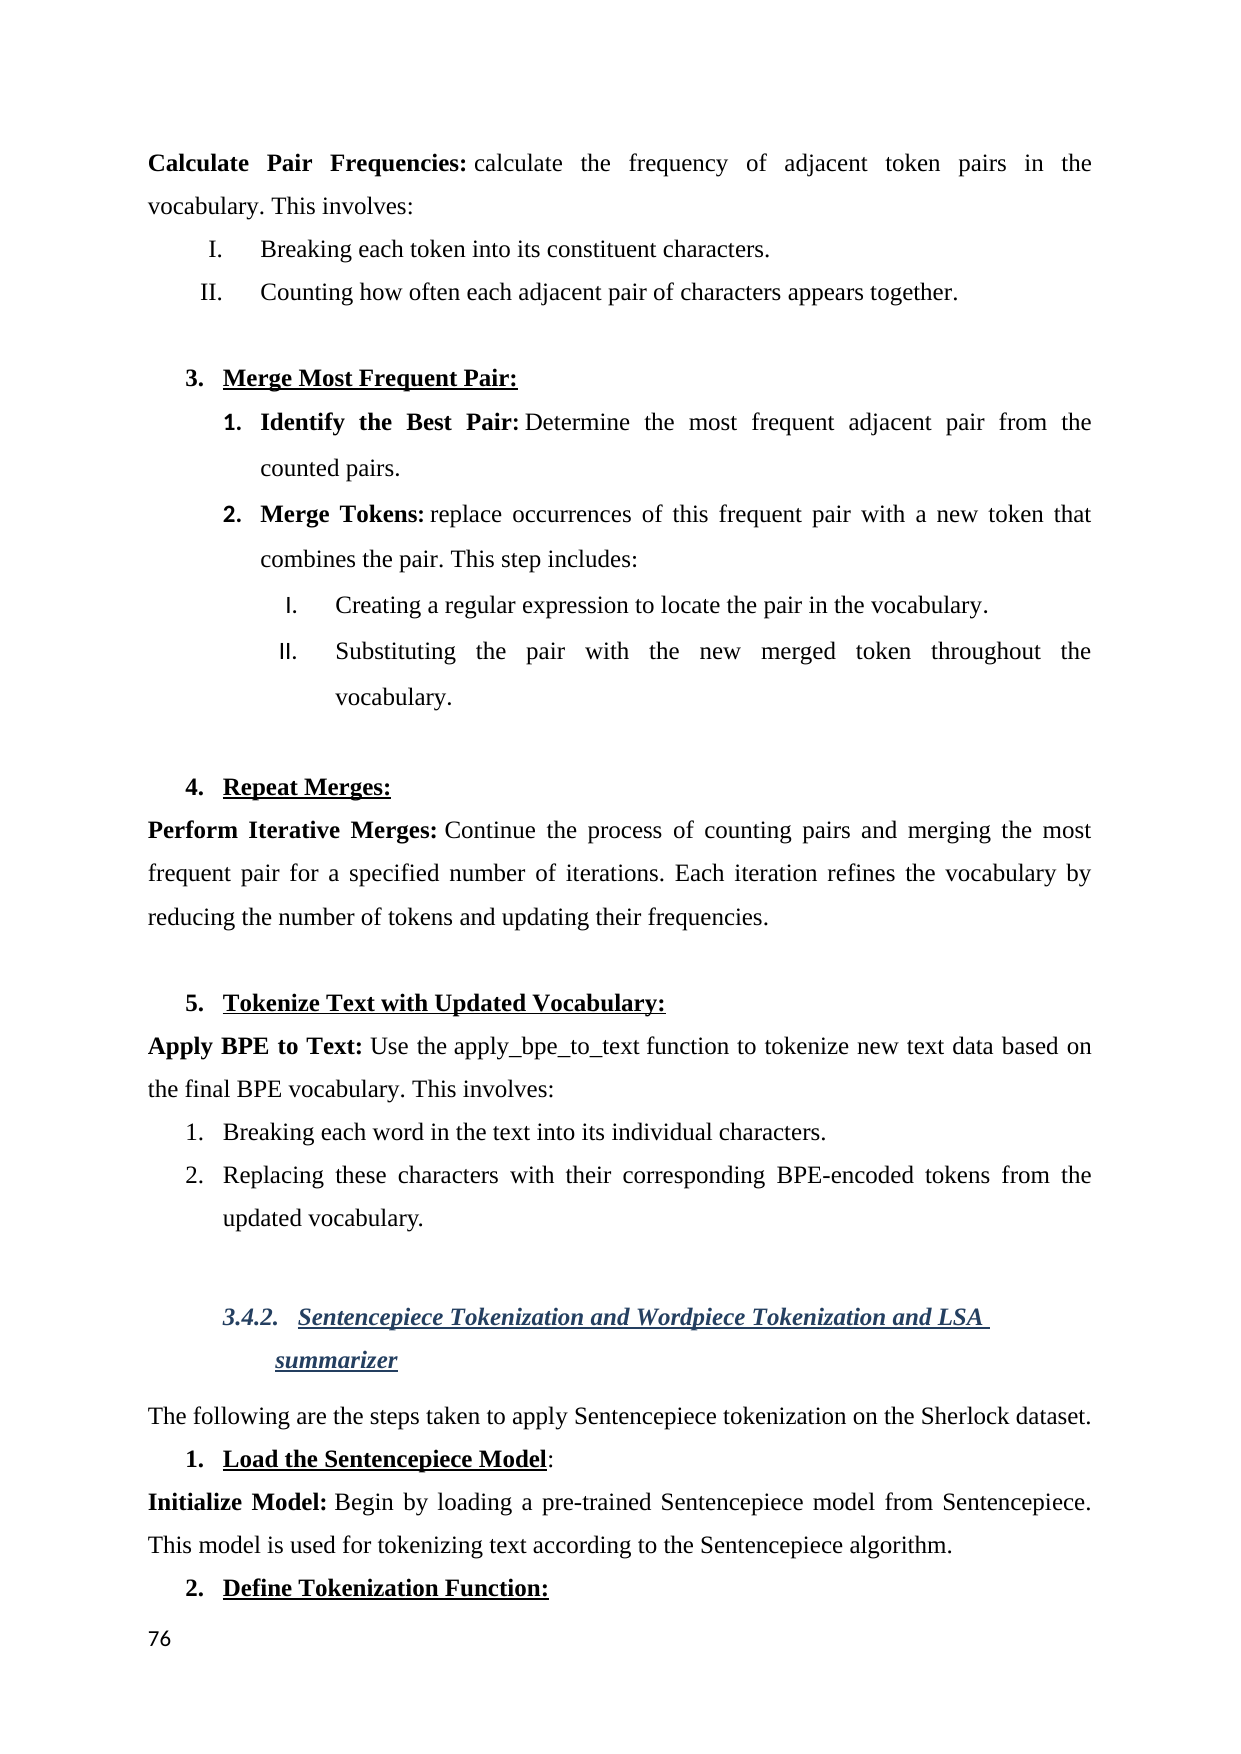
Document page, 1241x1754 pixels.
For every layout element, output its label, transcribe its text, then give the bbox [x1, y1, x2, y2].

text Initialize Model: Begin by loading a pre-trained Sentencepiece model from Sentencepiece. This model is used for tokenizing text according to the Sentencepiece algorithm. [148, 1487, 1092, 1559]
text Apply BPE to Text: Use the apply_bpe_to_text function to tokenize new text data based on the final BPE vocabulary. This involves: [148, 1031, 1092, 1103]
list Merge Tokens: replace occurrences of this frequent pair with a new token that combines the pair. This step includes: [223, 498, 1092, 574]
list Creating a regular expression to locate the pair in the vocabulary. [298, 589, 1092, 620]
text Calculate Pair Frequencies: calculate the frequency of adjacent token pairs in the vocabulary. This involves: [148, 148, 1092, 219]
list Replacing these characters with their corresponding BPE-encoded tokens from the updated vocabulary. [185, 1160, 1092, 1232]
list Breaking each token into its constituent characters. [223, 234, 1092, 263]
list Counting how often each adjacent pair of characters appears together. [223, 277, 1092, 306]
subtitle Sentencepiece Tokenization and Wordpiece Tokenization and LSA summarizer [223, 1302, 1092, 1374]
list Repeat Merges: [185, 772, 1092, 801]
text The following are the steps taken to apply Sentencepiece tokenization on the Sherlock dataset. [148, 1401, 1092, 1430]
list Tokenize Text with Updated Vocabulary: [185, 988, 1092, 1017]
list Substituting the pair with the new merged token throughout the vocabulary. [298, 635, 1092, 711]
list Define Tokenization Function: [185, 1573, 1092, 1602]
list Load the Sentencepiece Model: [185, 1444, 1092, 1473]
text Perform Iterative Merges: Continue the process of counting pairs and merging the most frequent pair for a specified number of iterations. Each iteration refines the vocabulary by reducing the number of tokens and updating their frequencies. [148, 815, 1092, 930]
list Identify the Best Pair: Determine the most frequent adjacent pair from the counted pairs. [223, 406, 1092, 483]
list Breaking each word in the text into its individual characters. [185, 1117, 1092, 1146]
list Merge Most Frequent Pair: [185, 363, 1092, 392]
